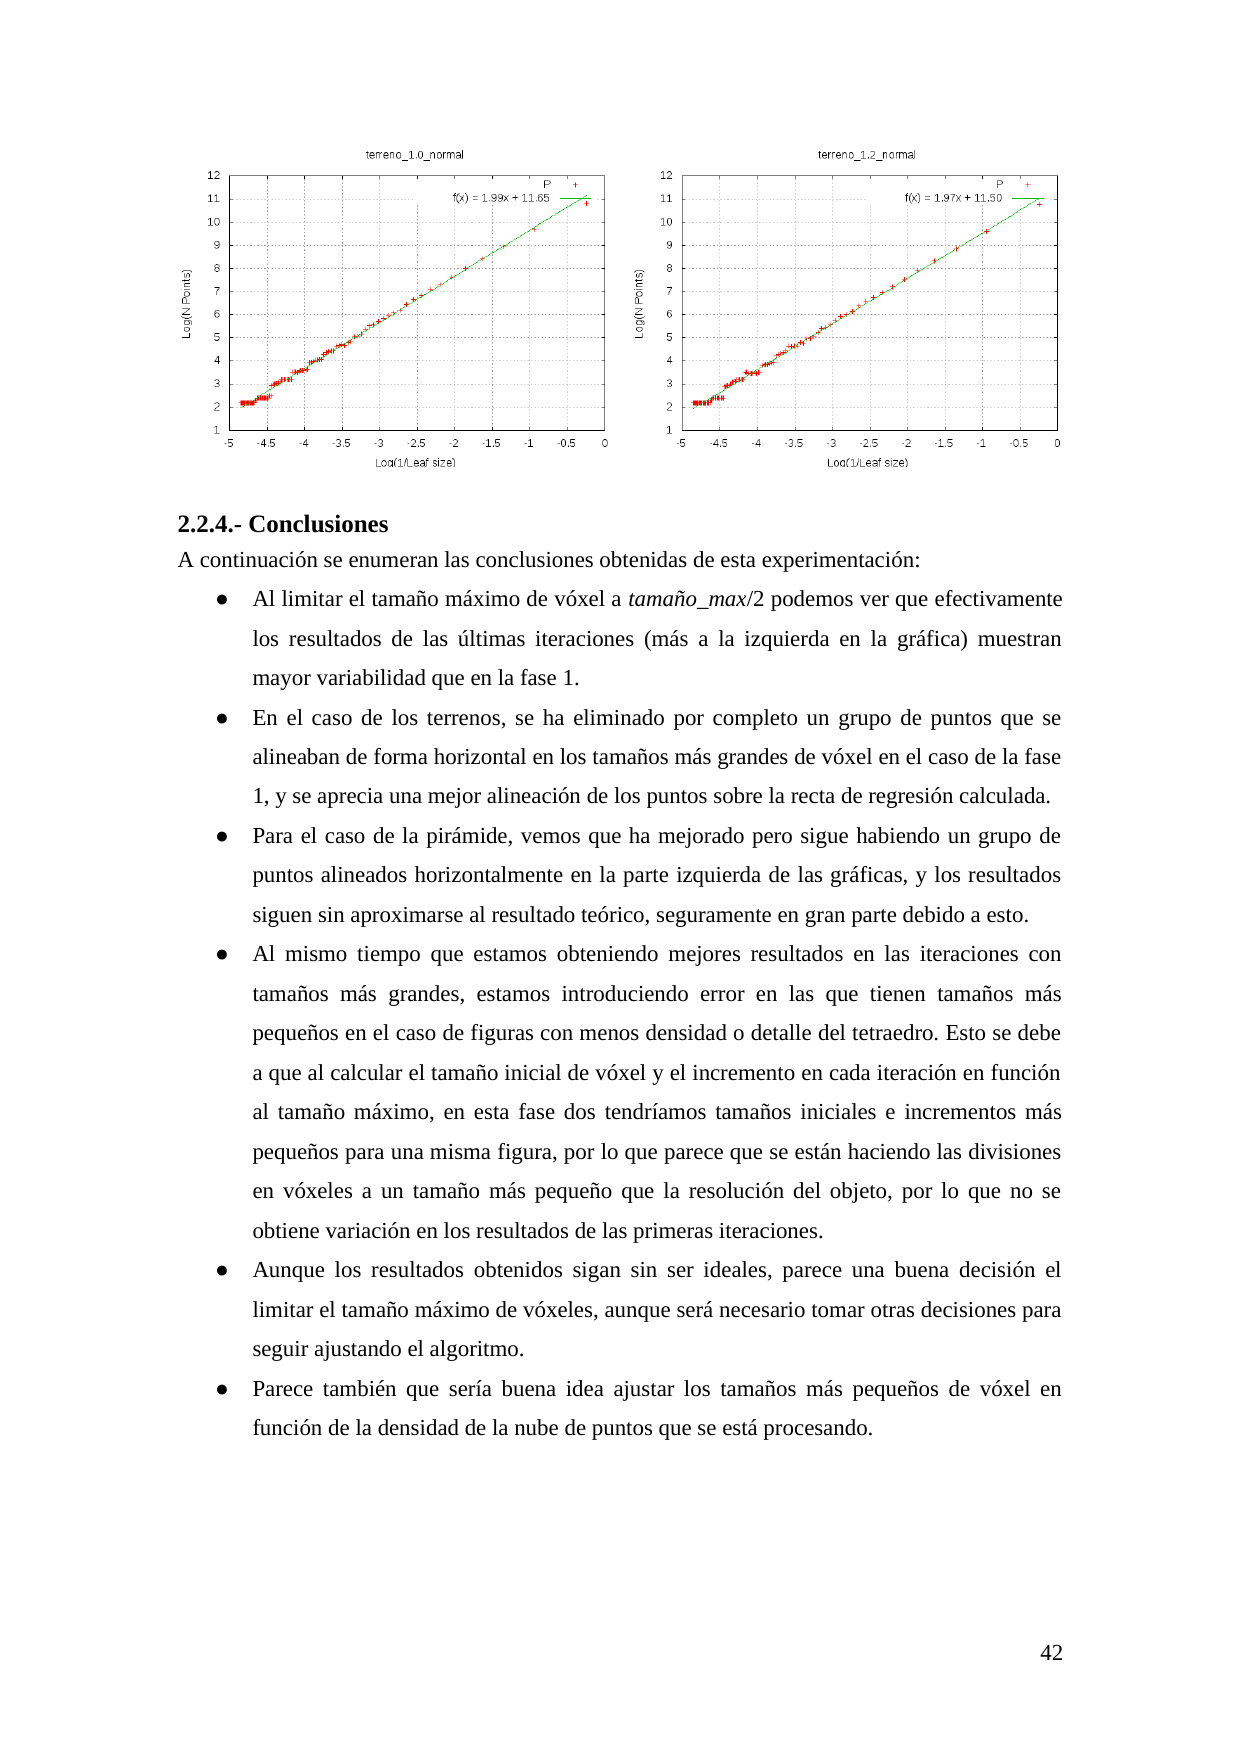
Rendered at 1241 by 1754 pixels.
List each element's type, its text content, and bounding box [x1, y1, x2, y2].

subtitle 2.2.4.- Conclusiones [177, 509, 1063, 537]
list Para el caso de la pirámide, vemos que ha mejorado pero sigue habiendo un grupo de puntos alineados horizontalmente en la parte izquierda de las gráficas, y los resultados siguen sin aproximarse al resultado teórico, seguramente en gran parte debido a esto. [215, 822, 1063, 927]
picture [177, 147, 1063, 467]
list En el caso de los terrenos, se ha eliminado por completo un grupo de puntos que se alineaban de forma horizontal en los tamaños más grandes de vóxel en el caso de la fase 1, y se aprecia una mejor alineación de los puntos sobre la recta de regresión calculada. [215, 704, 1063, 809]
text A continuación se enumeran las conclusiones obtenidas de esta experimentación: [177, 546, 1063, 572]
list Al limitar el tamaño máximo de vóxel a tamaño_max/2 podemos ver que efectivamente los resultados de las últimas iteraciones (más a la izquierda en la gráfica) muestran mayor variabilidad que en la fase 1. [215, 585, 1063, 691]
list Al mismo tiempo que estamos obteniendo mejores resultados en las iteraciones con tamaños más grandes, estamos introduciendo error en las que tienen tamaños más pequeños en el caso de figuras con menos densidad o detalle del tetraedro. Esto se debe a que al calcular el tamaño inicial de vóxel y el incremento en cada iteración en función al tamaño máximo, en esta fase dos tendríamos tamaños iniciales e incrementos más pequeños para una misma figura, por lo que parece que se están haciendo las divisiones en vóxeles a un tamaño más pequeño que la resolución del objeto, por lo que no se obtiene variación en los resultados de las primeras iteraciones. [215, 941, 1063, 1243]
list Aunque los resultados obtenidos sigan sin ser ideales, parece una buena decisión el limitar el tamaño máximo de vóxeles, aunque será necesario tomar otras decisiones para seguir ajustando el algoritmo. [215, 1256, 1063, 1362]
list Parece también que sería buena idea ajustar los tamaños más pequeños de vóxel en función de la densidad de la nube de puntos que se está procesando. [215, 1375, 1063, 1441]
